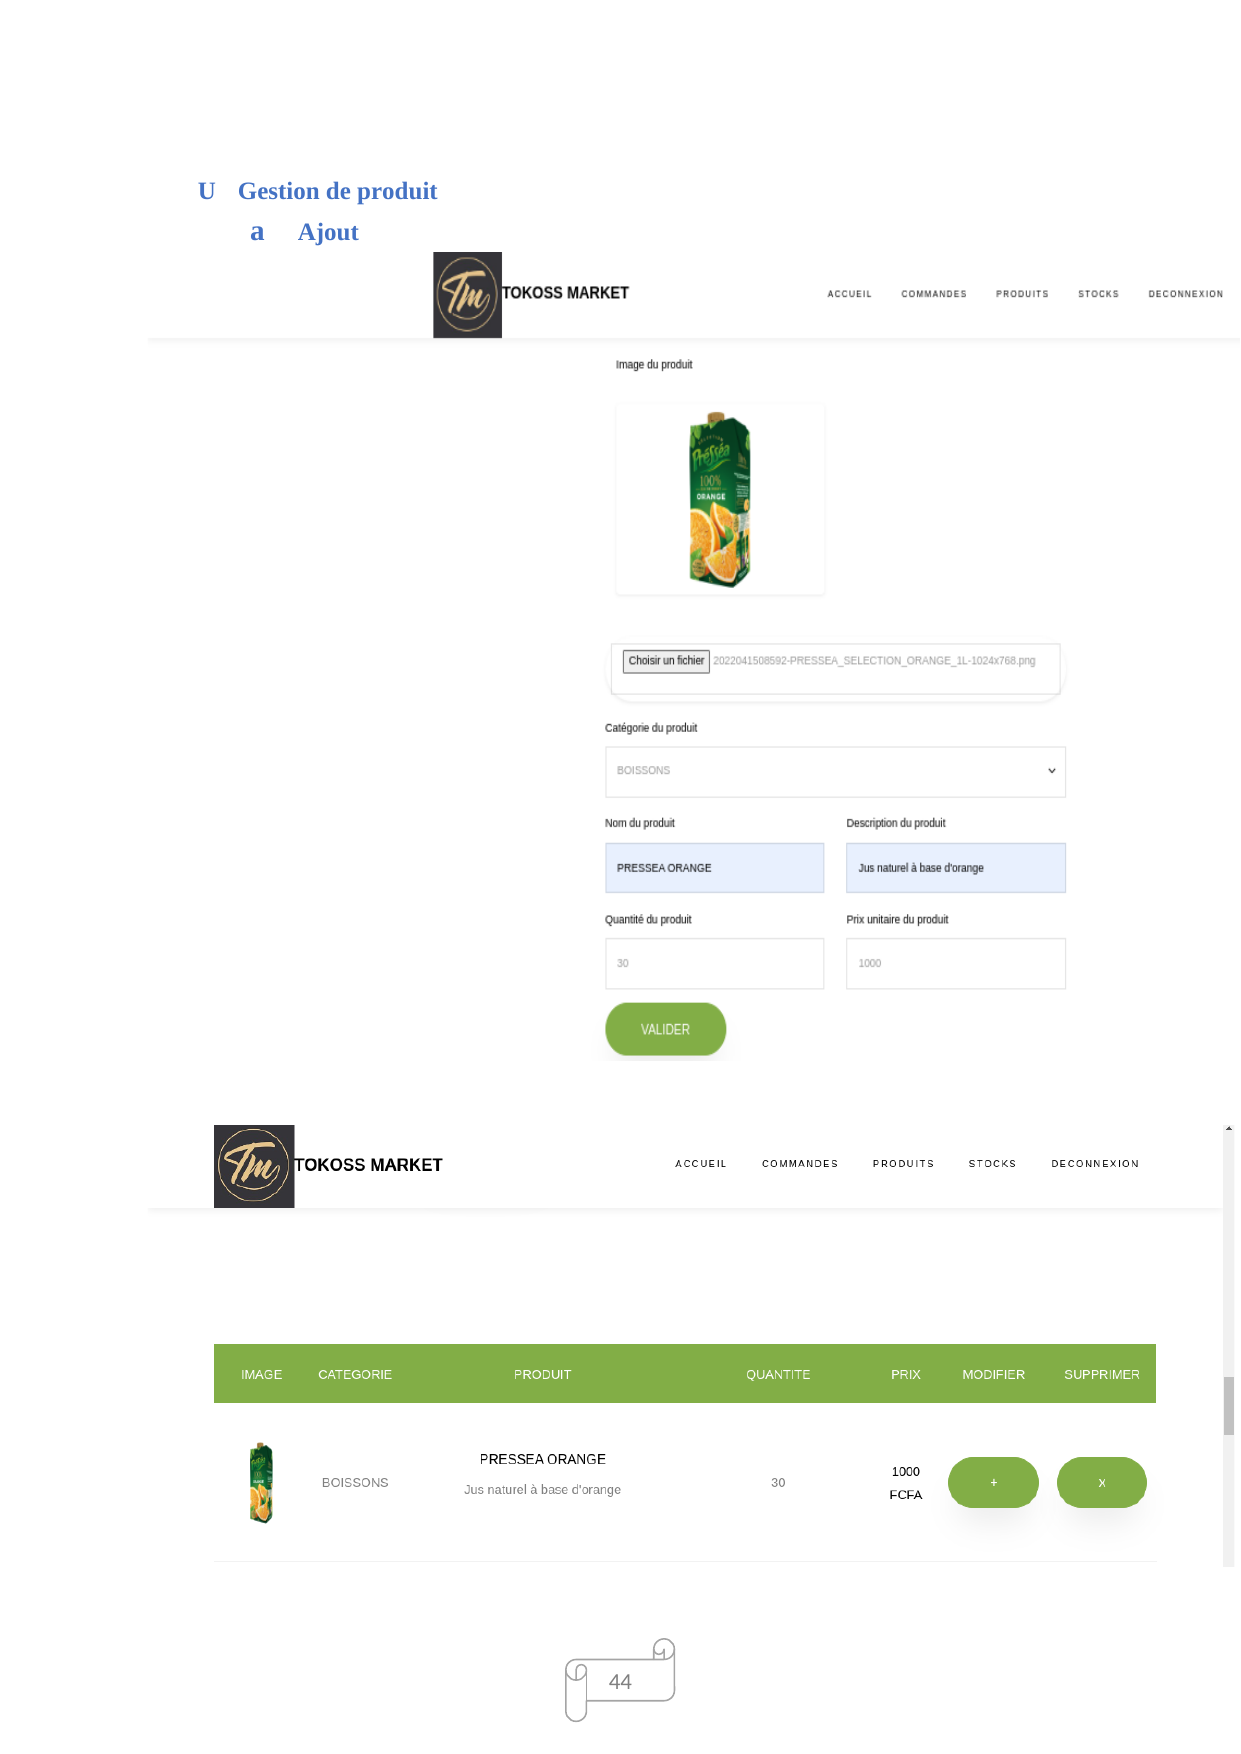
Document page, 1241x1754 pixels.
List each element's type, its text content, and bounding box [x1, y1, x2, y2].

picture [147, 1125, 1235, 1567]
subtitle Gestion de produit [148, 176, 1093, 205]
subtitle Ajout [148, 213, 1093, 247]
picture [147, 252, 1241, 1061]
